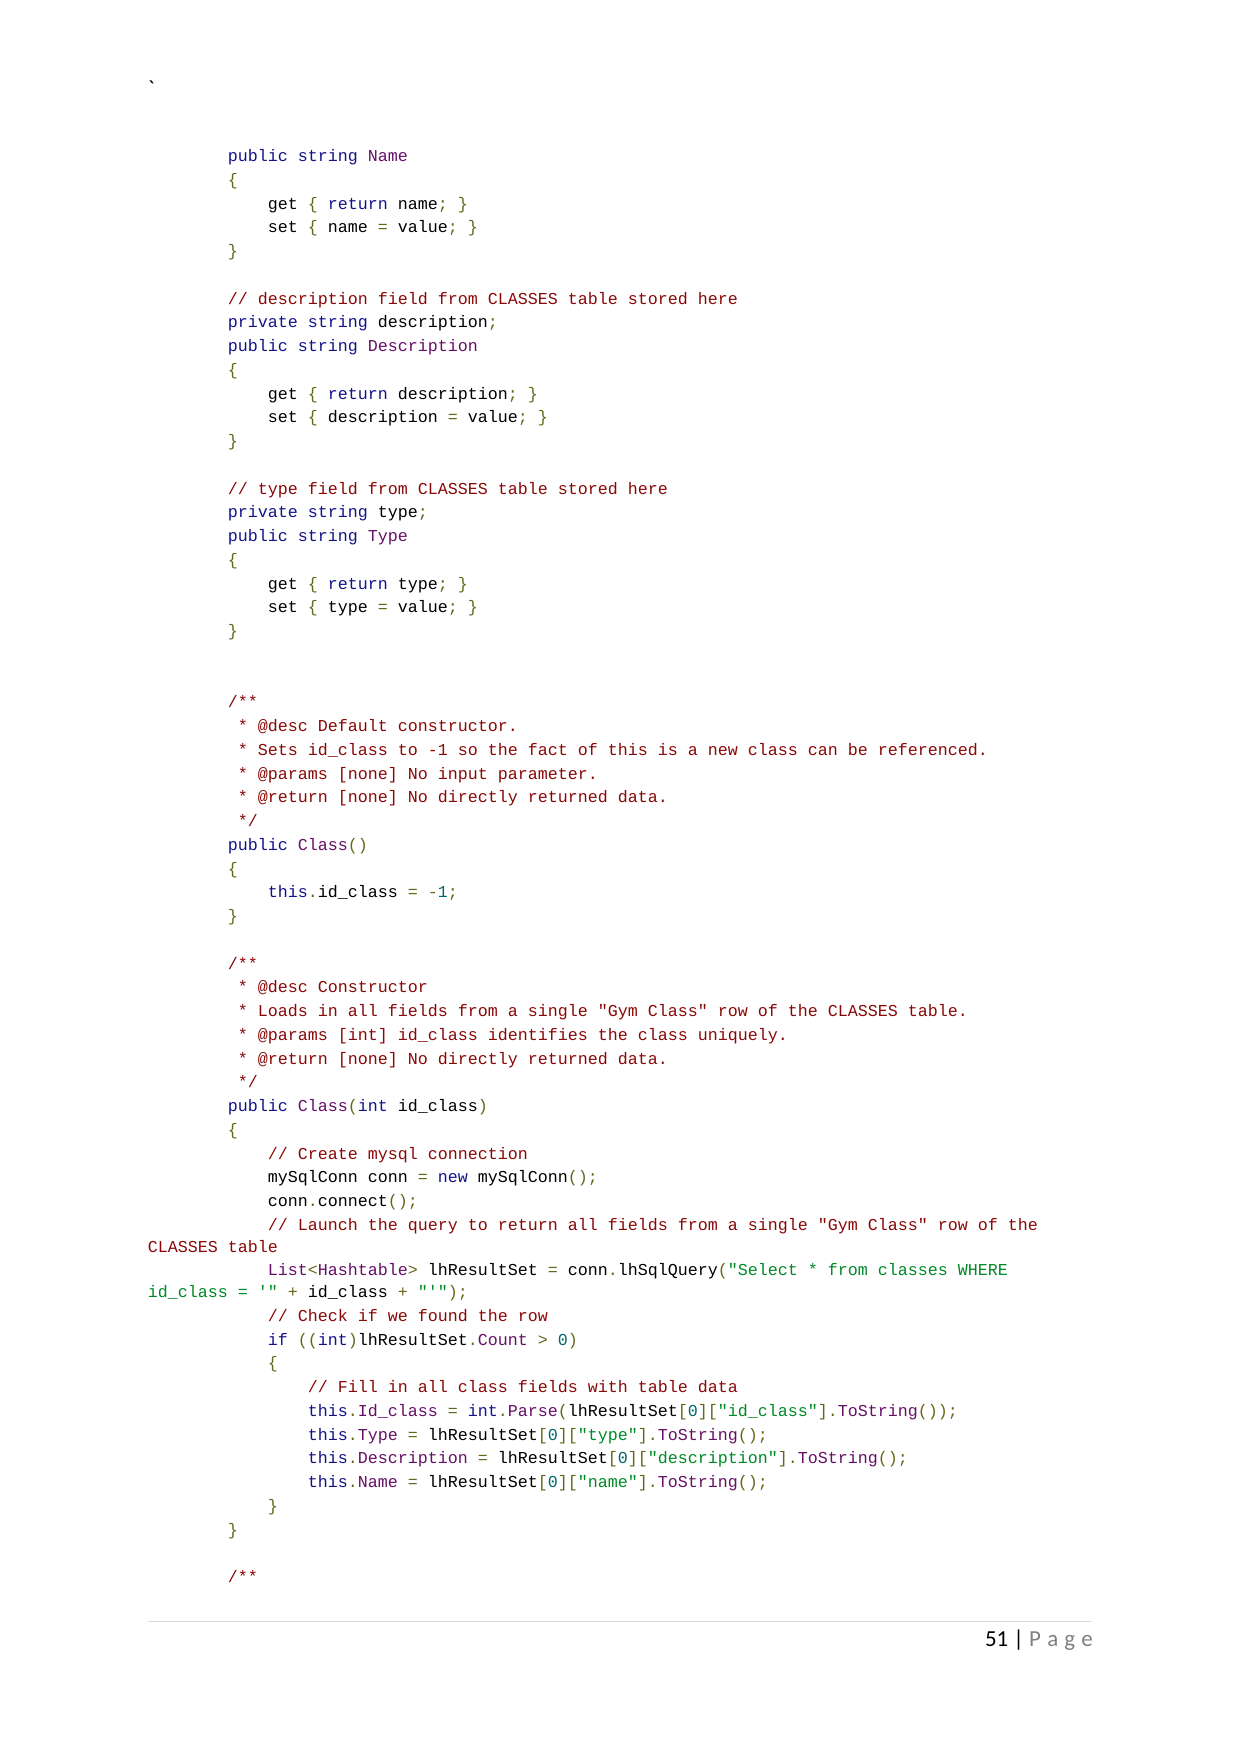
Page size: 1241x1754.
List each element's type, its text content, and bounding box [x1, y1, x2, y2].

text { [148, 1121, 1092, 1140]
text set { description = value; } [148, 409, 1092, 428]
text // Fill in all class fields with table data [148, 1378, 1092, 1397]
text * Sets id_class to -1 so the fact of this is a new class can be referenced. [148, 741, 1092, 760]
text this.id_class = -1; [148, 884, 1092, 903]
text * @params [int] id_class identifies the class uniquely. [148, 1026, 1092, 1045]
text /** [148, 694, 1092, 713]
text // Launch the query to return all fields from a single "Gym Class" row of the CLASSES table [148, 1216, 1092, 1257]
text } [148, 243, 1092, 262]
text { [148, 361, 1092, 380]
text // type field from CLASSES table stored here [148, 480, 1092, 499]
text private string description; [148, 314, 1092, 333]
text private string type; [148, 504, 1092, 523]
text // description field from CLASSES table stored here [148, 290, 1092, 309]
text get { return name; } [148, 195, 1092, 214]
text // Create mysql connection [148, 1145, 1092, 1164]
text set { name = value; } [148, 219, 1092, 238]
text List<Hashtable> lhResultSet = conn.lhSqlQuery("Select * from classes WHERE id_class = '" + id_class + "'"); [148, 1262, 1092, 1302]
text */ [148, 813, 1092, 832]
text this.Description = lhResultSet[0]["description"].ToString(); [148, 1450, 1092, 1469]
text get { return description; } [148, 385, 1092, 404]
text */ [148, 1074, 1092, 1093]
text * @params [none] No input parameter. [148, 765, 1092, 784]
text this.Name = lhResultSet[0]["name"].ToString(); [148, 1473, 1092, 1492]
text } [148, 1521, 1092, 1540]
text /** [148, 955, 1092, 974]
text get { return type; } [148, 575, 1092, 594]
text if ((int)lhResultSet.Count > 0) [148, 1331, 1092, 1350]
text public string Type [148, 528, 1092, 547]
text } [148, 623, 1092, 642]
text public Class(int id_class) [148, 1098, 1092, 1117]
text public string Description [148, 338, 1092, 357]
text set { type = value; } [148, 599, 1092, 618]
text { [148, 551, 1092, 570]
text this.Type = lhResultSet[0]["type"].ToString(); [148, 1426, 1092, 1445]
text conn.connect(); [148, 1193, 1092, 1212]
text { [148, 1355, 1092, 1374]
text this.Id_class = int.Parse(lhResultSet[0]["id_class"].ToString()); [148, 1402, 1092, 1421]
text // Check if we found the row [148, 1307, 1092, 1326]
text /** [148, 1568, 1092, 1587]
text public Class() [148, 836, 1092, 855]
text * @desc Default constructor. [148, 718, 1092, 737]
text * @desc Constructor [148, 979, 1092, 998]
text { [148, 860, 1092, 879]
text } [148, 908, 1092, 927]
text } [148, 1497, 1092, 1516]
text public string Name [148, 148, 1092, 167]
text { [148, 171, 1092, 190]
text } [148, 433, 1092, 452]
text * Loads in all fields from a single "Gym Class" row of the CLASSES table. [148, 1003, 1092, 1022]
text mySqlConn conn = new mySqlConn(); [148, 1169, 1092, 1188]
text * @return [none] No directly returned data. [148, 789, 1092, 808]
text * @return [none] No directly returned data. [148, 1050, 1092, 1069]
